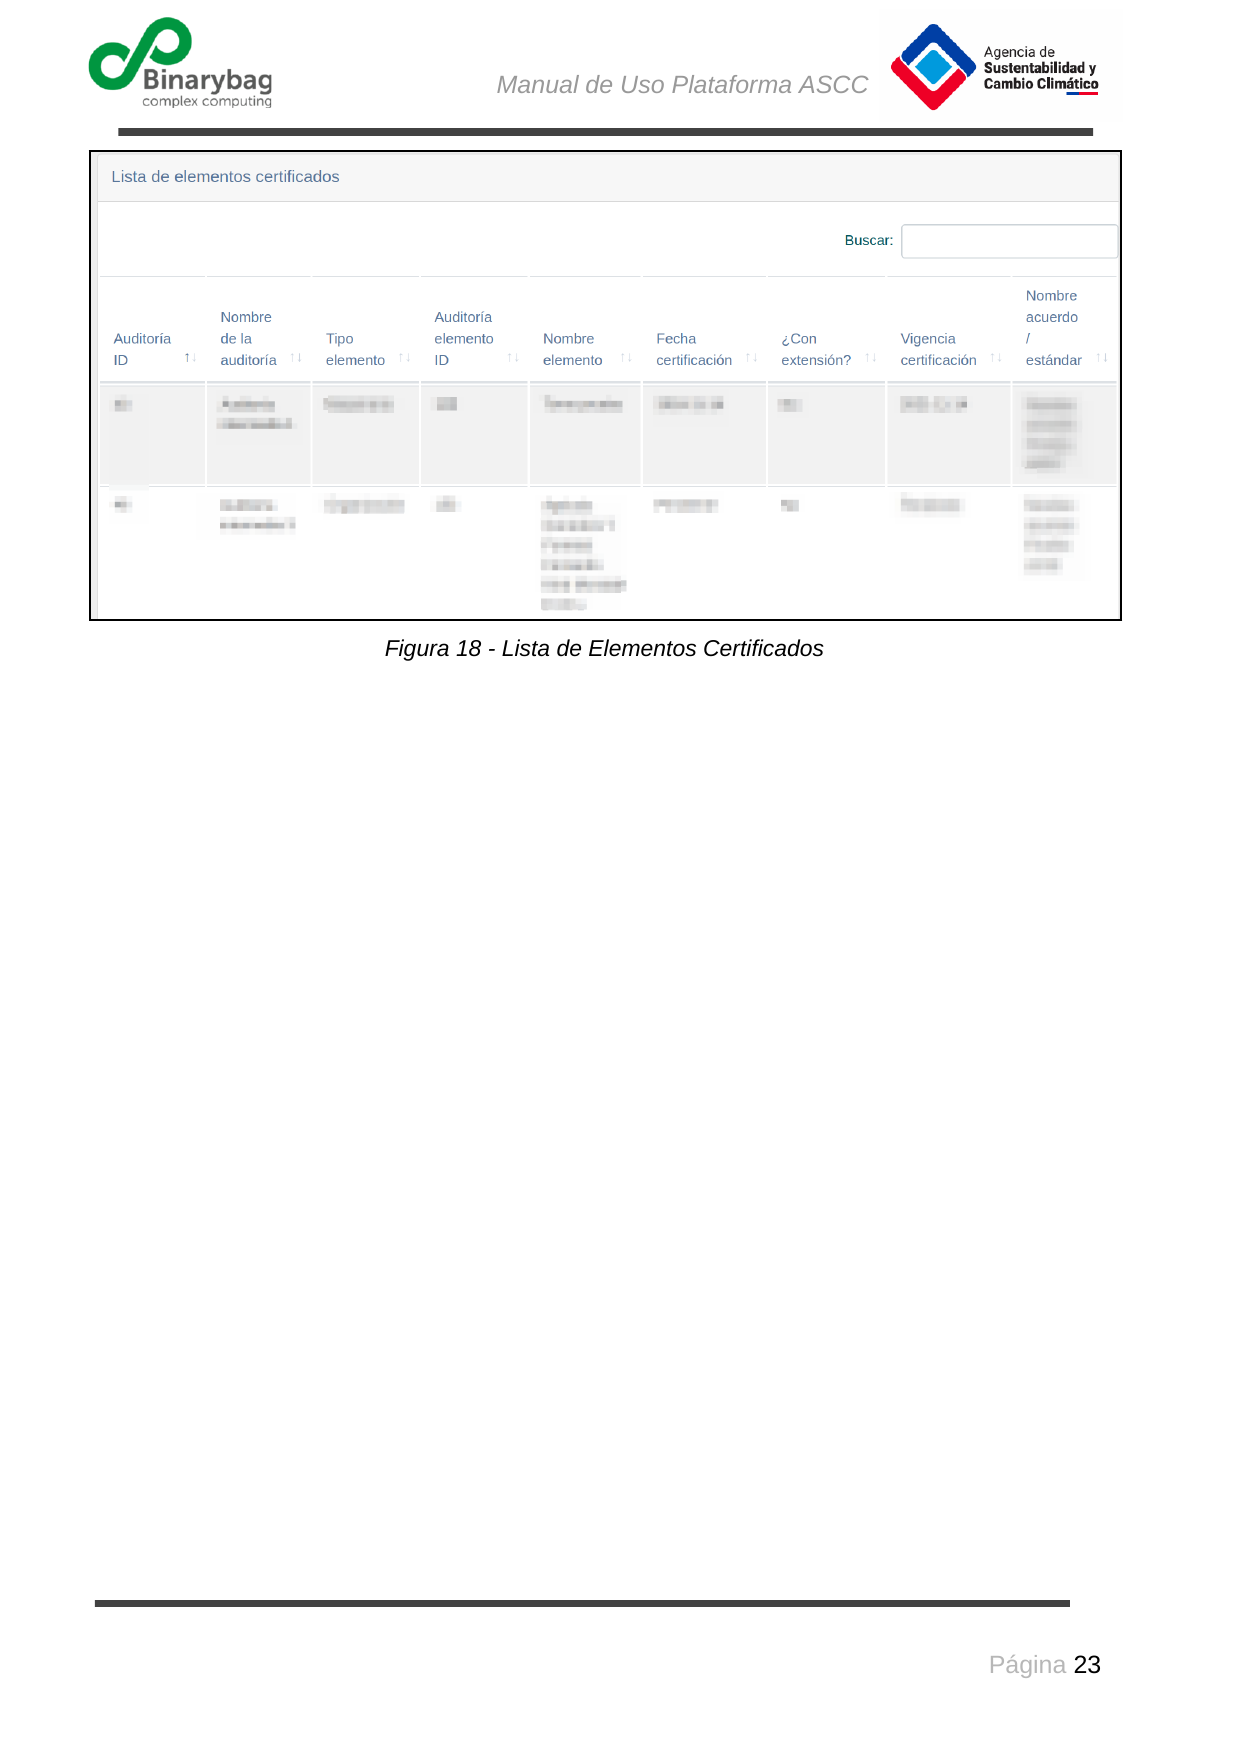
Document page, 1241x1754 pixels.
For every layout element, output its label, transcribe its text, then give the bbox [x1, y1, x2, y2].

picture [91, 152, 1120, 619]
picture [118, 128, 1094, 136]
picture [94, 1600, 1070, 1607]
picture [878, 9, 1123, 122]
picture [88, 17, 272, 108]
text Figura 18 - Lista de Elementos Certificados [88, 635, 1122, 662]
